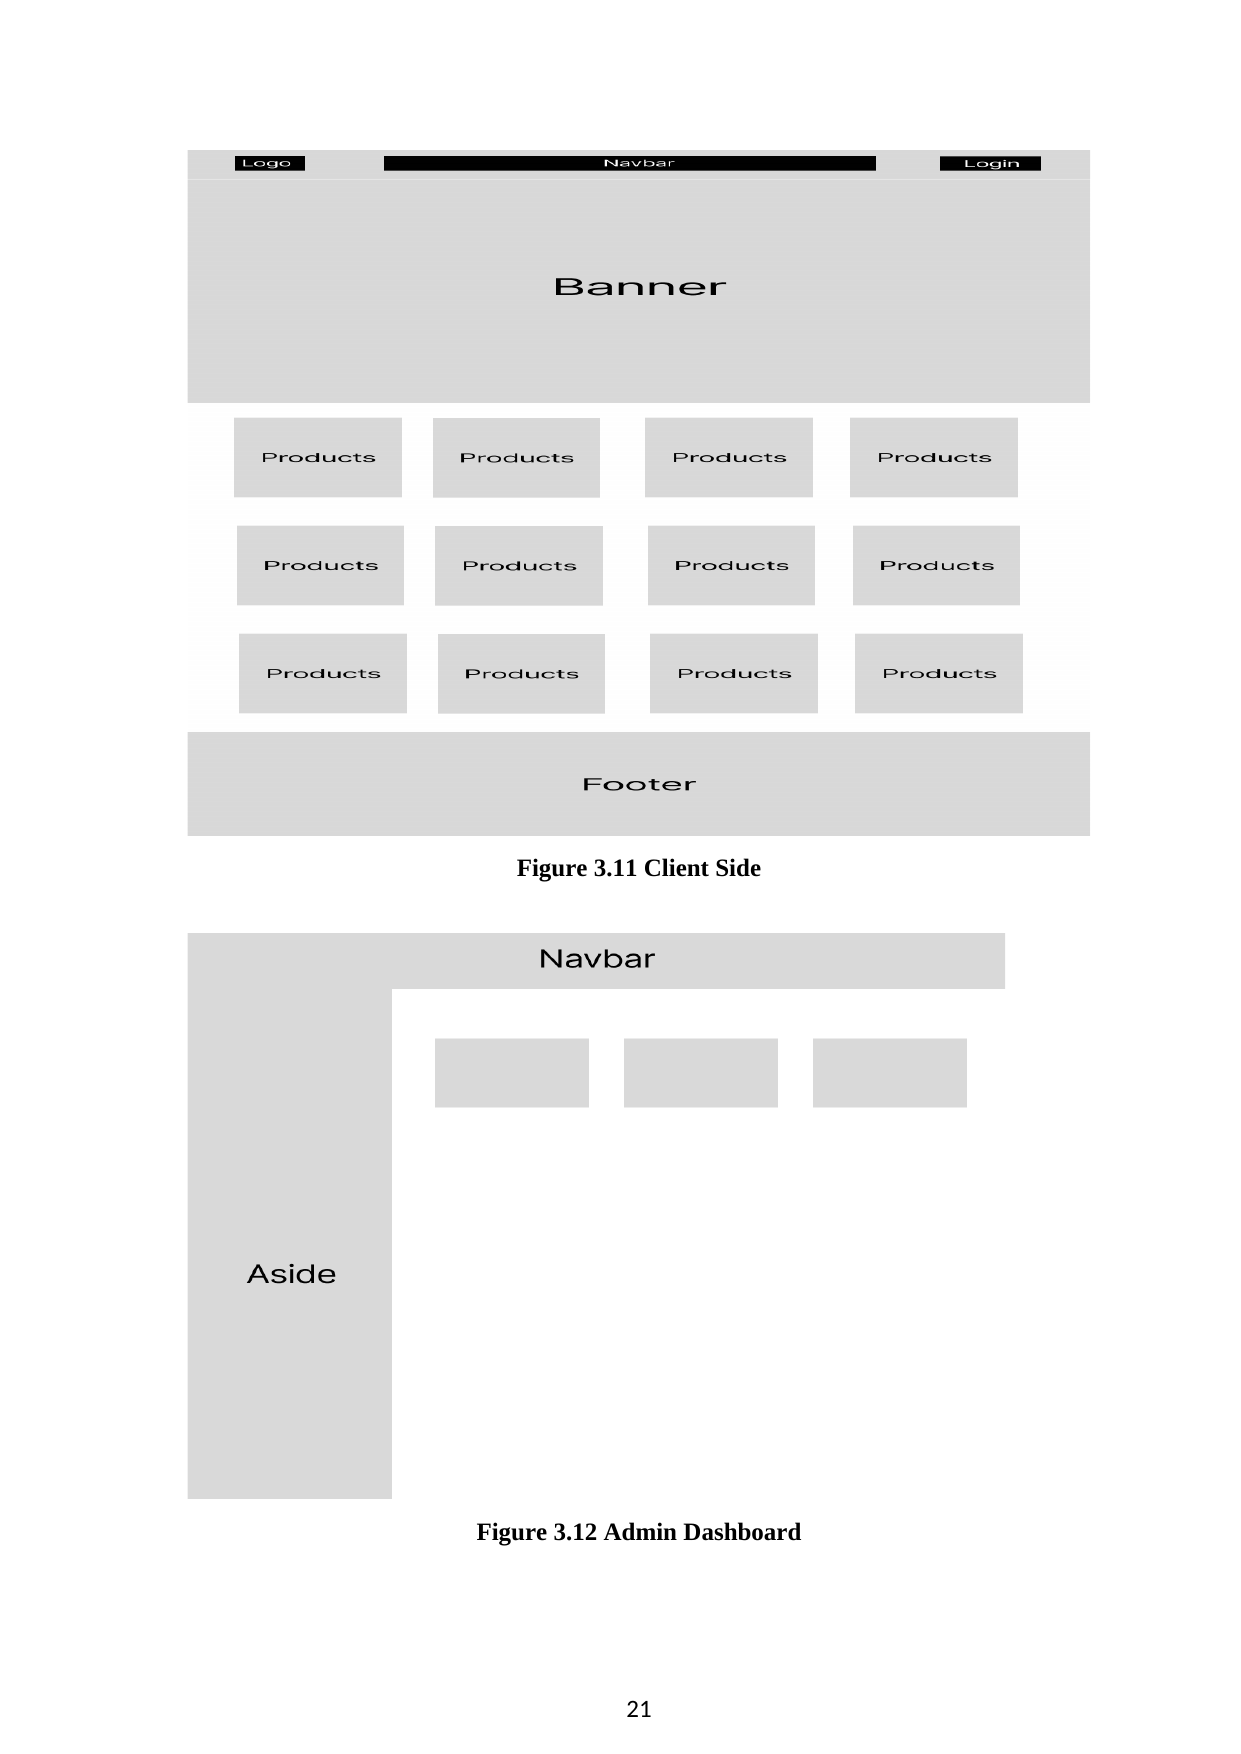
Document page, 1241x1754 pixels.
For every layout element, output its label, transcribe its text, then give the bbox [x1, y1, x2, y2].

text Figure 3.11 Client Side [187, 853, 1090, 882]
text Figure 3.12 Admin Dashboard [187, 1517, 1090, 1545]
picture [187, 933, 1006, 1499]
picture [187, 150, 1091, 836]
